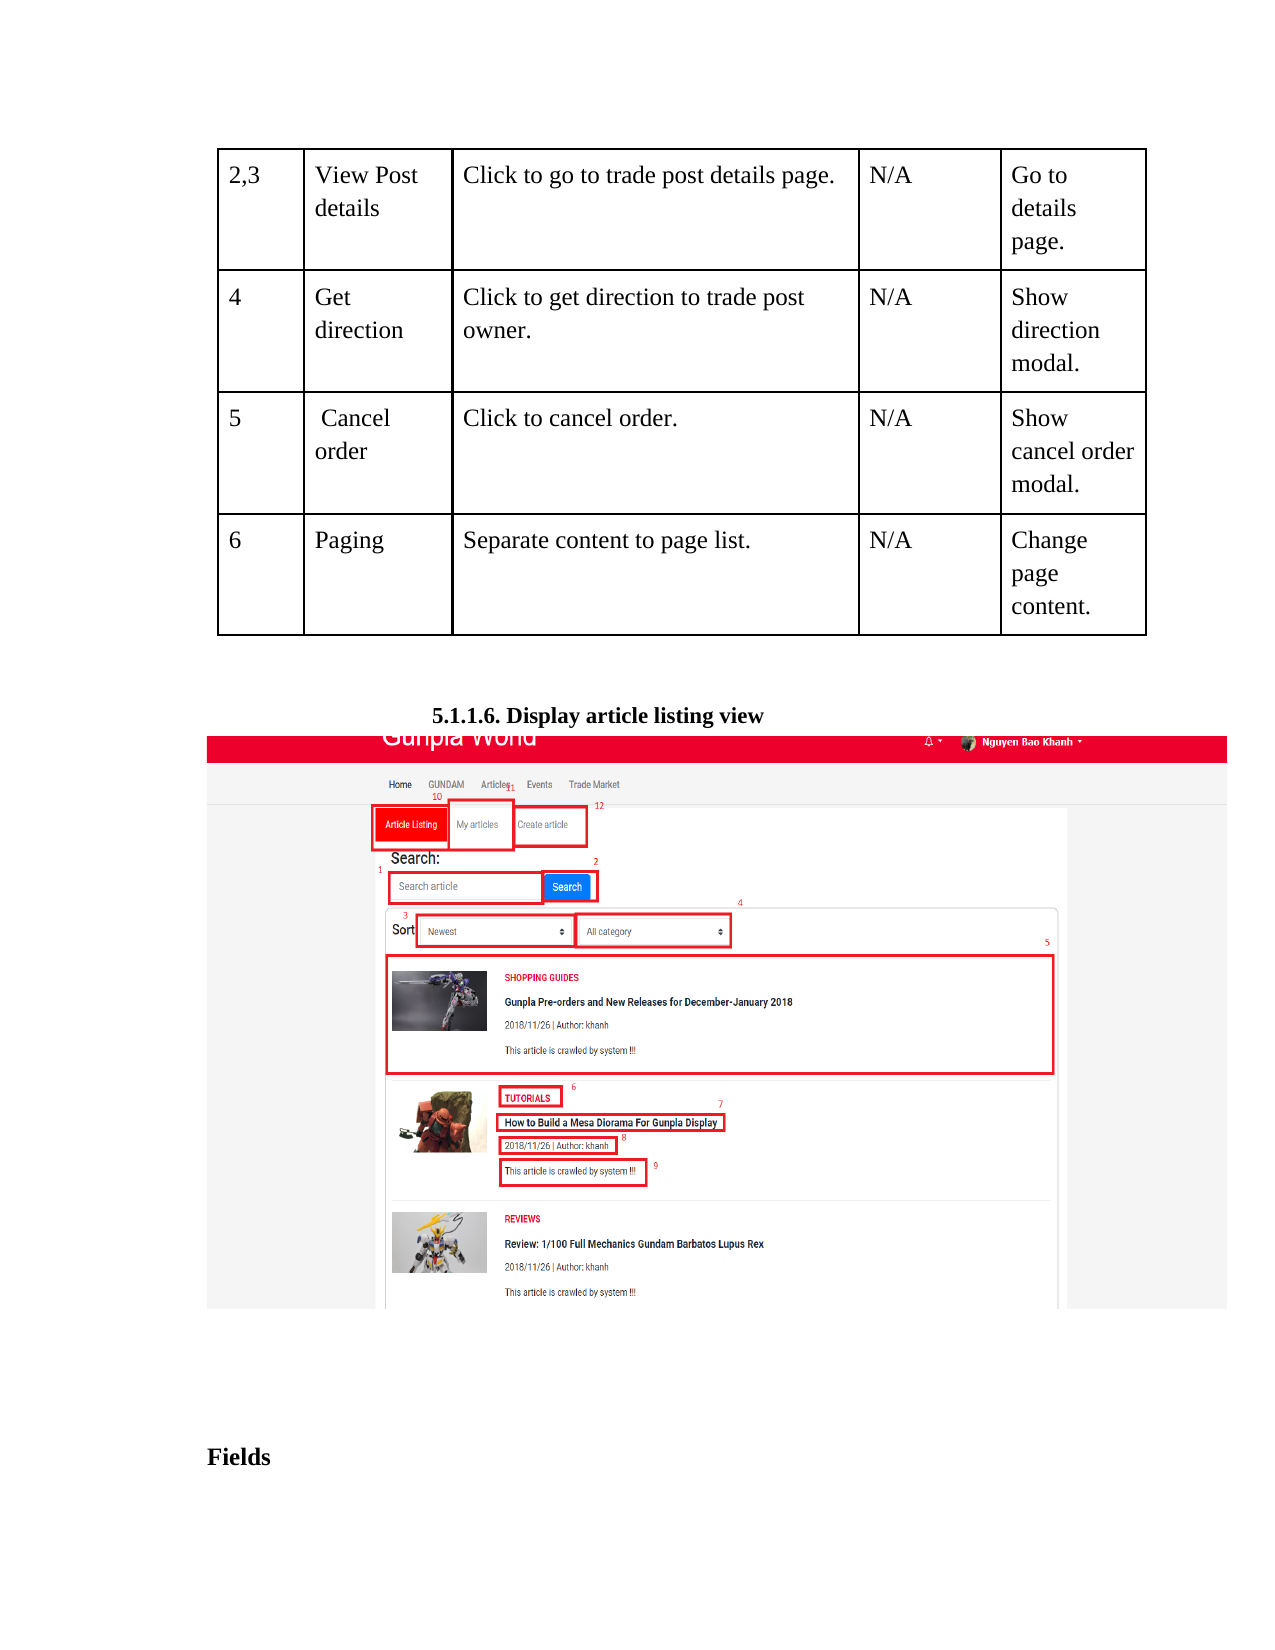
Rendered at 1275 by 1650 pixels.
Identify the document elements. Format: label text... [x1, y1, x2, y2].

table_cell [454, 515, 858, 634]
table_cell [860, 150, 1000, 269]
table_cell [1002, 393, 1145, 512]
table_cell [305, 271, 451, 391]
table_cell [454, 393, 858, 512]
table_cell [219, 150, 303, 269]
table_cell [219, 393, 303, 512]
subtitle 5.1.1.6. Display article listing view [207, 702, 1157, 728]
text Fields [207, 1442, 1157, 1471]
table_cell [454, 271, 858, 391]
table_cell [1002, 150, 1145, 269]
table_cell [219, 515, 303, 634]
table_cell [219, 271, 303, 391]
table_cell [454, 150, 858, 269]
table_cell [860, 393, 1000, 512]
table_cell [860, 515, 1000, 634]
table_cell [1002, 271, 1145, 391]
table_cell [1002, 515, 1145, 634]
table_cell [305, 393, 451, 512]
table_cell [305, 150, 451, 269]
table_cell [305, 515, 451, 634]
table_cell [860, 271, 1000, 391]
picture [206, 736, 1227, 1309]
